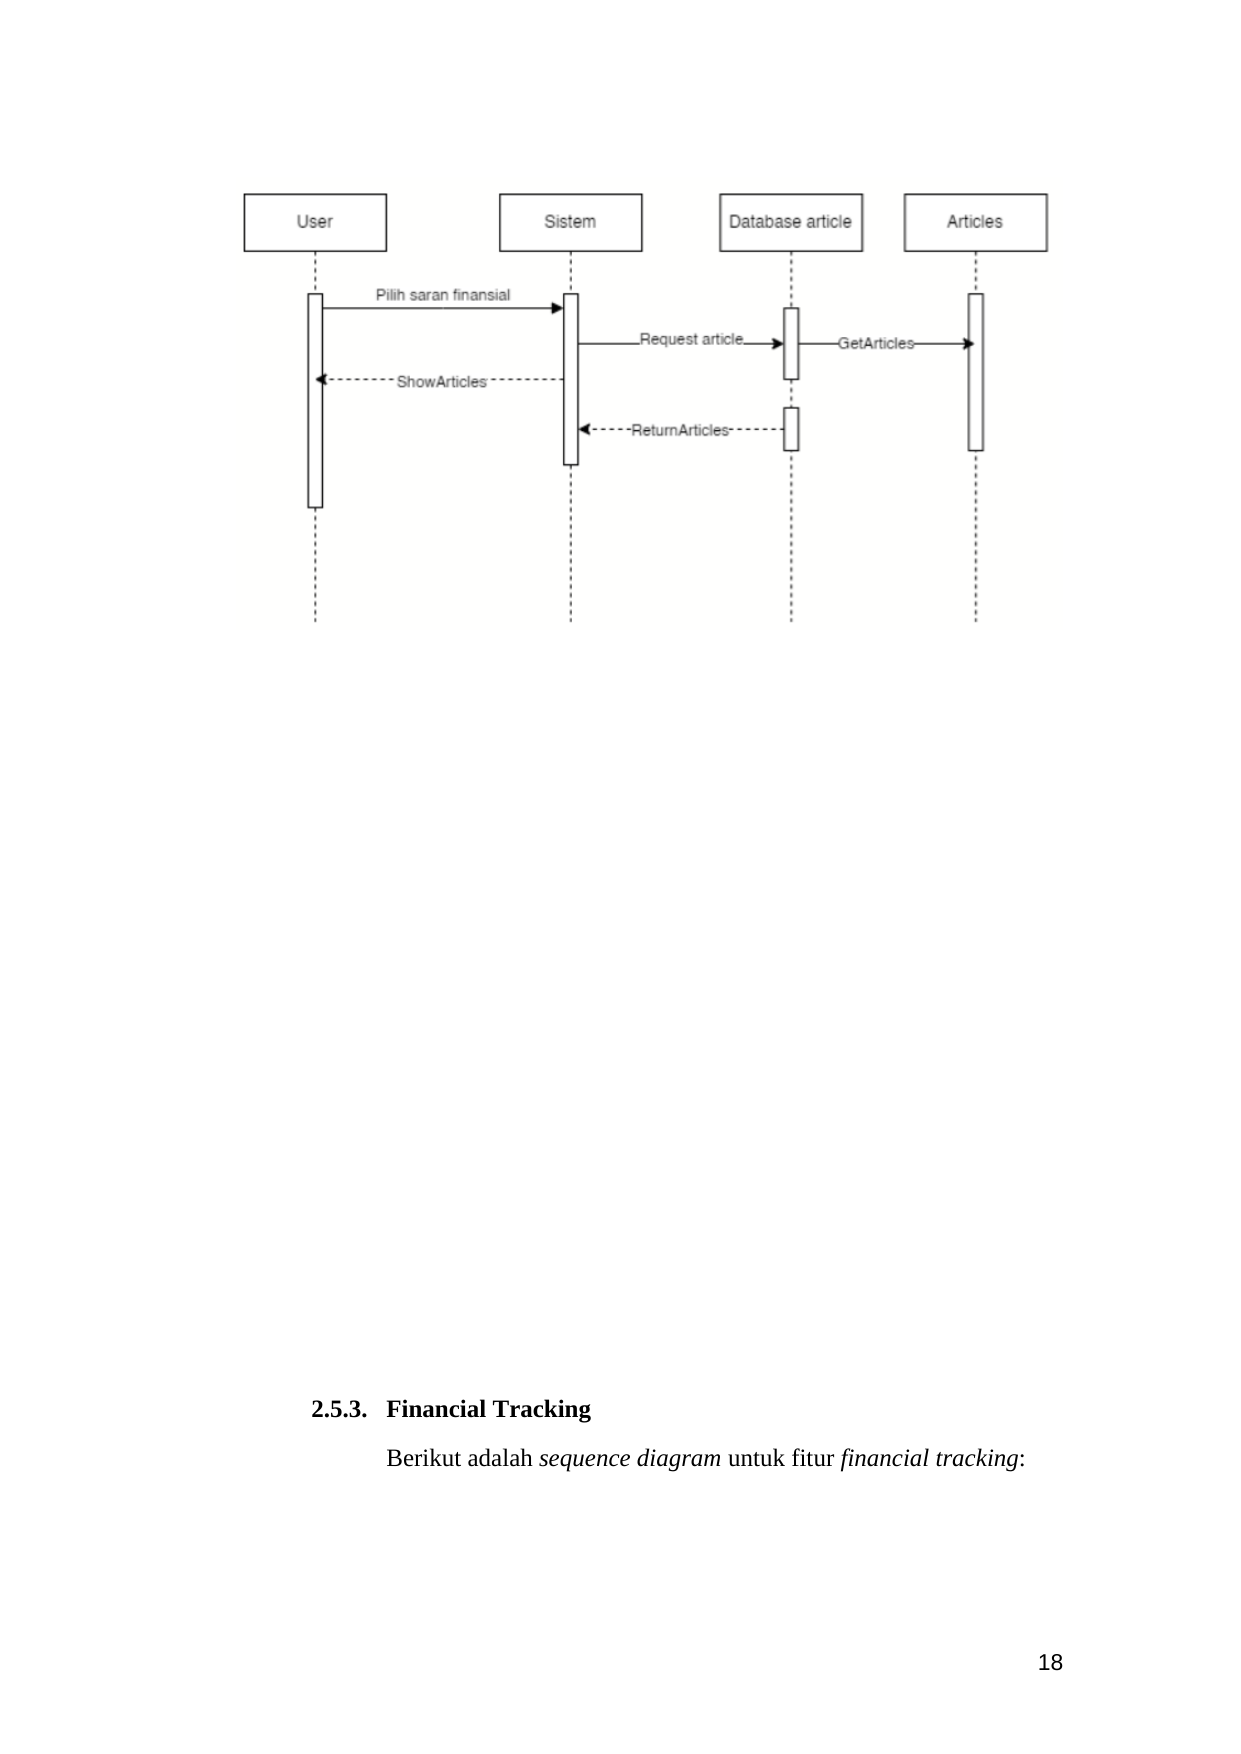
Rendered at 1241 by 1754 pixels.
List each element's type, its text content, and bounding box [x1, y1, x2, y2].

text 2.5.3. Financial Tracking [236, 1394, 1063, 1423]
picture [236, 177, 1063, 630]
text Berikut adalah sequence diagram untuk fitur financial tracking: [236, 1443, 1063, 1472]
